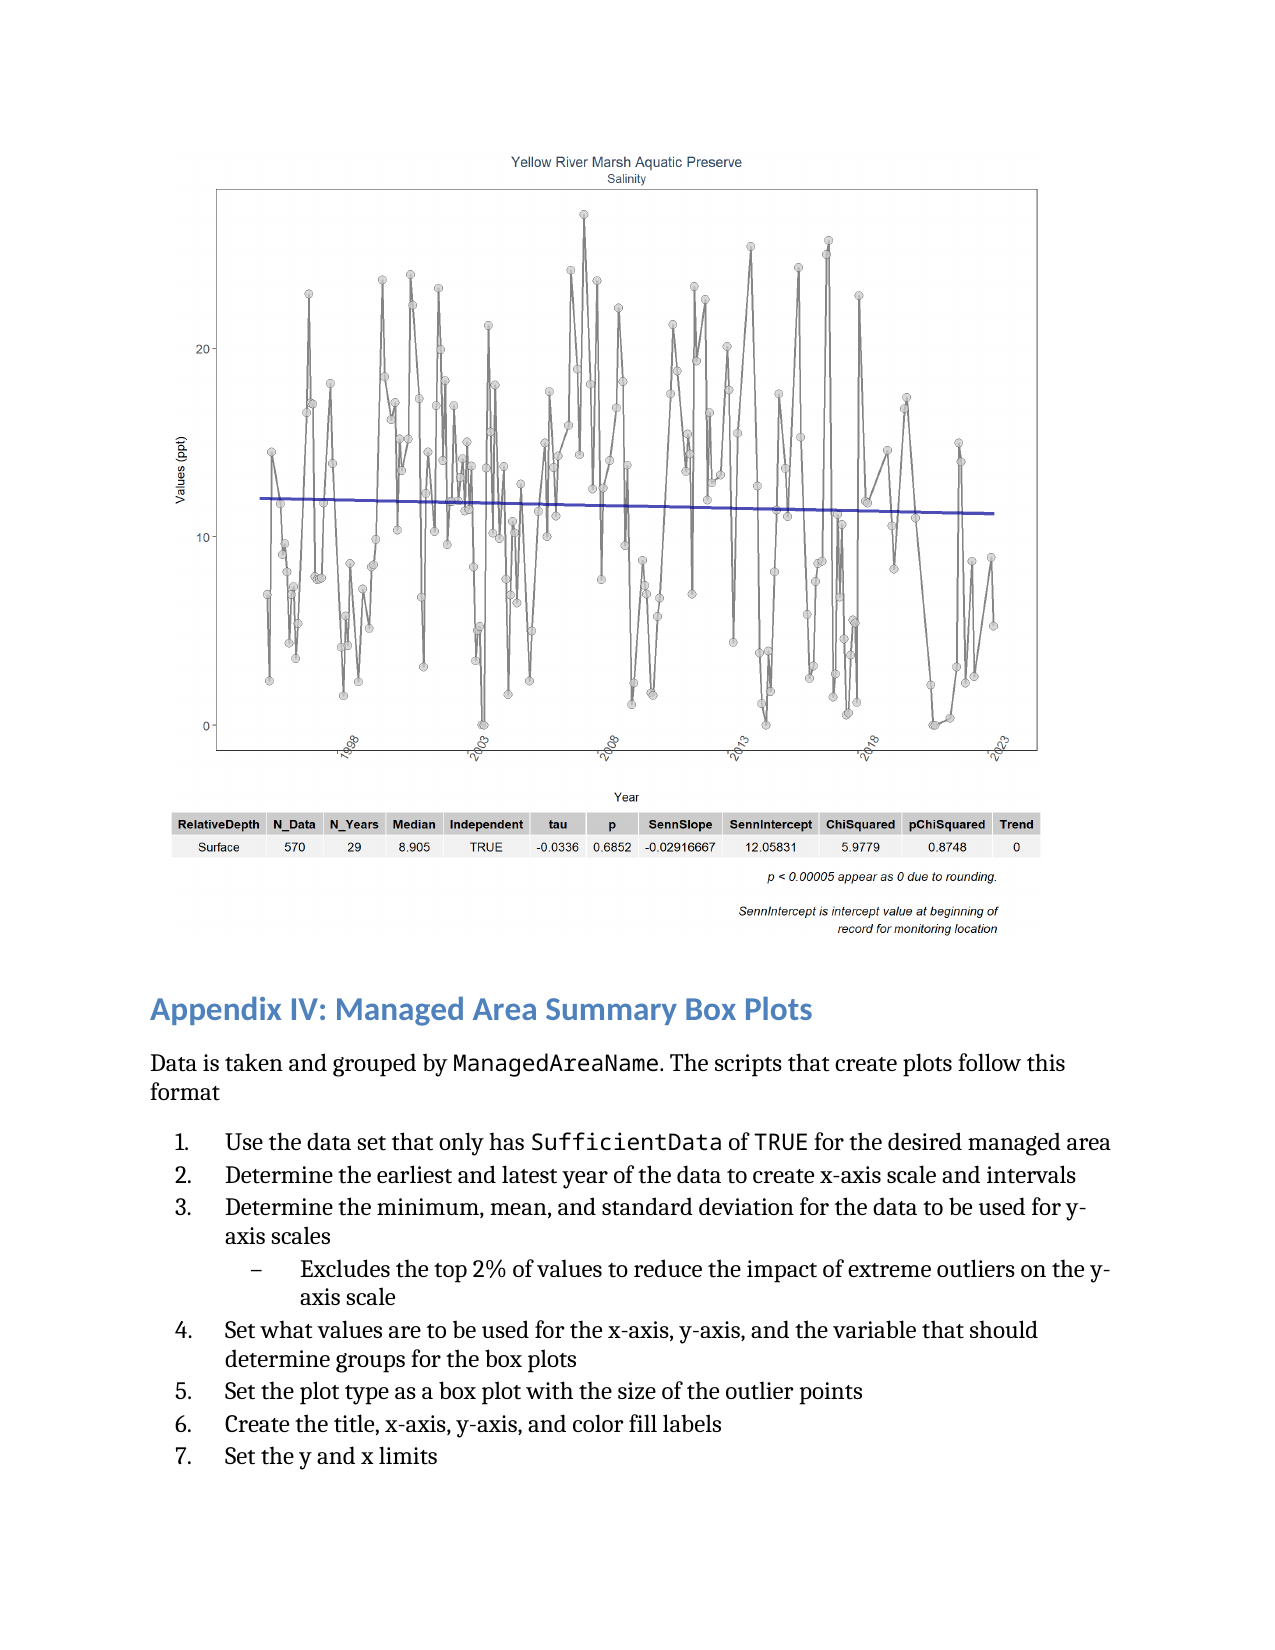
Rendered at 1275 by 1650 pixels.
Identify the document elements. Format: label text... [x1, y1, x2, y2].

list Create the title, x-axis, y-axis, and color fill labels [175, 1409, 1125, 1438]
list Determine the minimum, mean, and standard deviation for the data to be used for y-axis scales [175, 1193, 1125, 1251]
list Set what values are to be used for the x-axis, y-axis, and the variable that should determine groups for the box plots [175, 1316, 1125, 1373]
list Set the y and x limits [175, 1442, 1125, 1471]
list Use the data set that only has SufficientData of TRUE for the desired managed area [175, 1126, 1125, 1157]
picture [168, 150, 1044, 938]
subtitle Appendix IV: Managed Area Summary Box Plots [150, 987, 1125, 1028]
list Excludes the top 2% of values to reduce the impact of extreme outliers on the y-axis scale [250, 1254, 1125, 1312]
text Data is taken and grouped by ManagedAreaName. The scripts that create plots follow this format [150, 1047, 1125, 1107]
list Set the plot type as a box plot with the size of the outlier points [175, 1377, 1125, 1406]
list Determine the earliest and latest year of the data to create x-axis scale and intervals [175, 1161, 1125, 1189]
